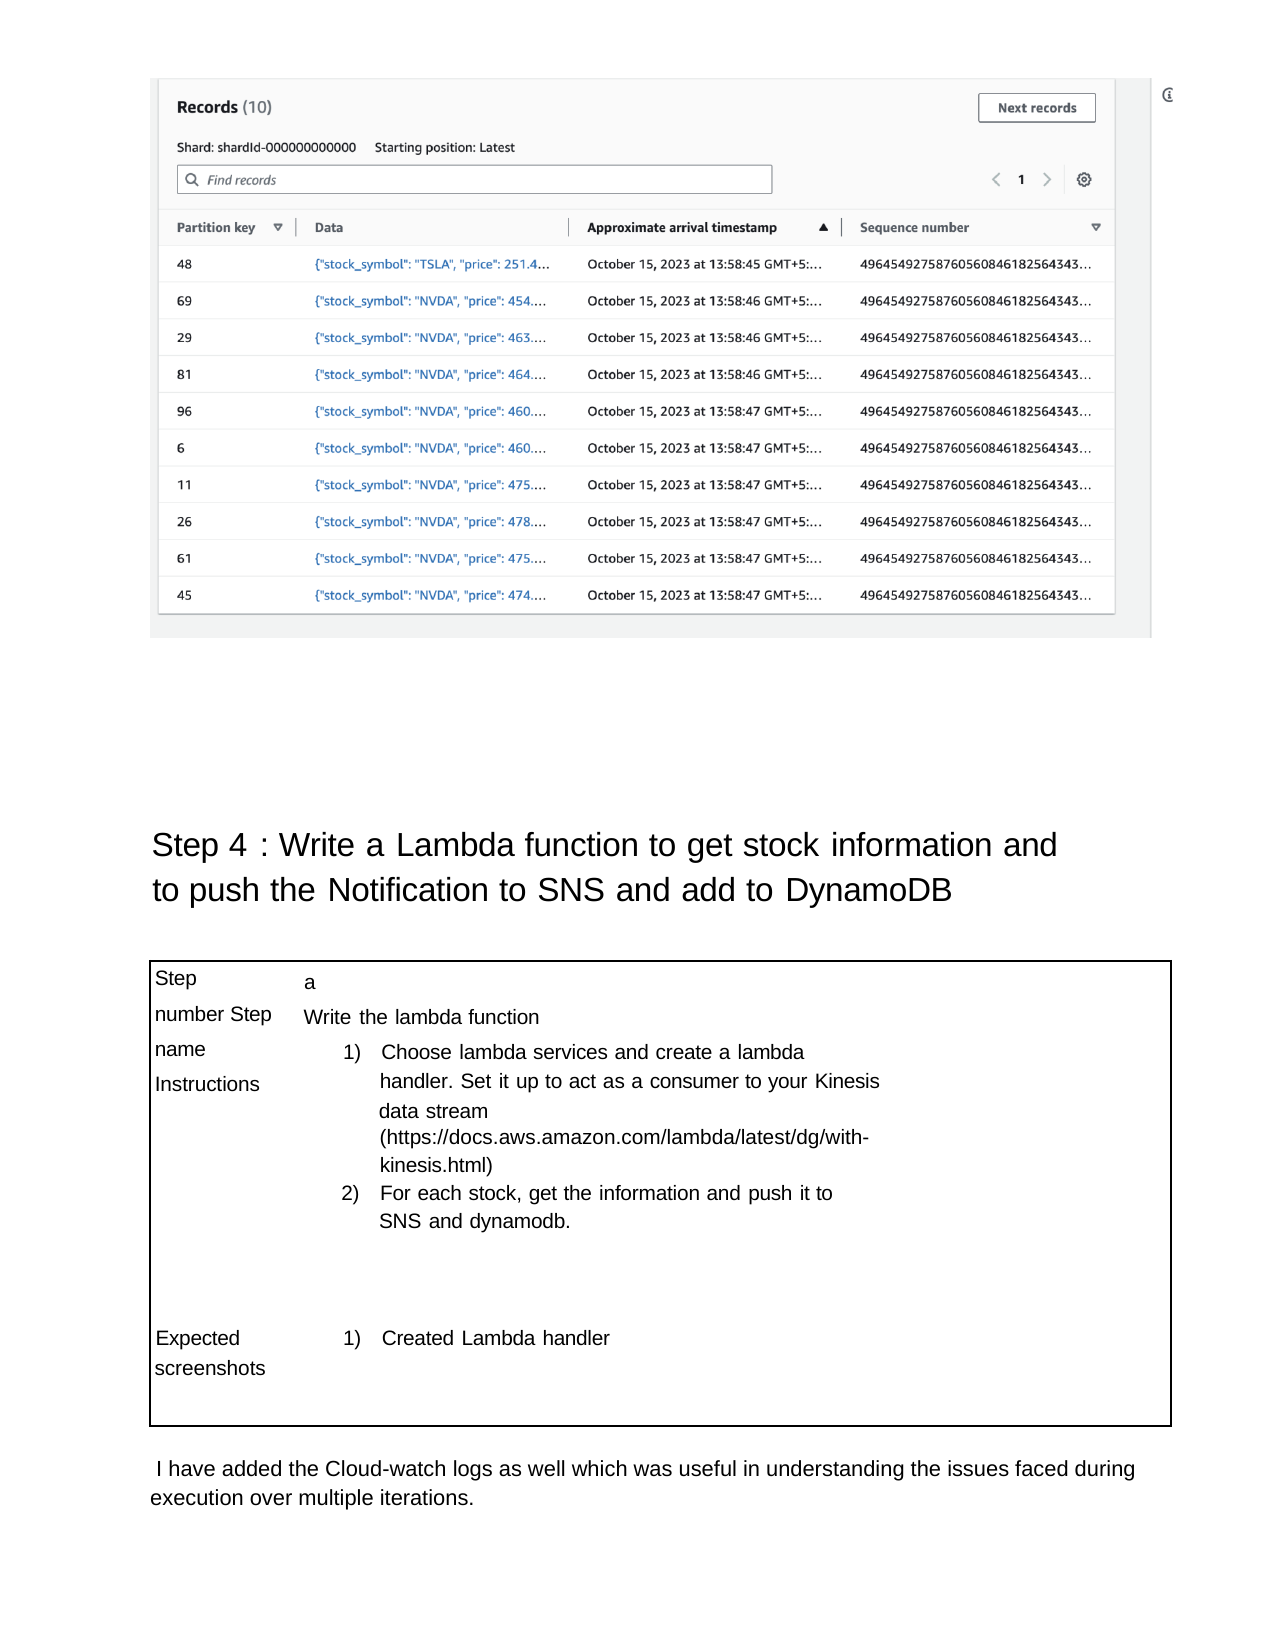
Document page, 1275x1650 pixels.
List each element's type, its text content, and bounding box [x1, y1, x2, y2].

text Step 4 : Write a Lambda function to get stock information and to push the Notification to SNS and add to DynamoDB [151, 825, 1091, 908]
picture [150, 78, 1173, 638]
text I have added the Cloud-watch logs as well which was useful in understanding the issues faced during execution over multiple iterations. [150, 1455, 1173, 1509]
table_cell Expected screenshots [151, 1280, 304, 1425]
table_cell 1) Created Lambda handler [305, 1280, 1170, 1425]
table_header Step number Step name Instructions [151, 962, 288, 1280]
table_header a Write the lambda function 1) Choose lambda services and create a lambda handler. Set it up to act as a consumer to your Kinesis data stream (https://docs.aws.amazon.com/lambda/latest/dg/with- kinesis.html) 2) For each stock, get the information and push it to SNS and dynamodb. [289, 962, 1170, 1280]
